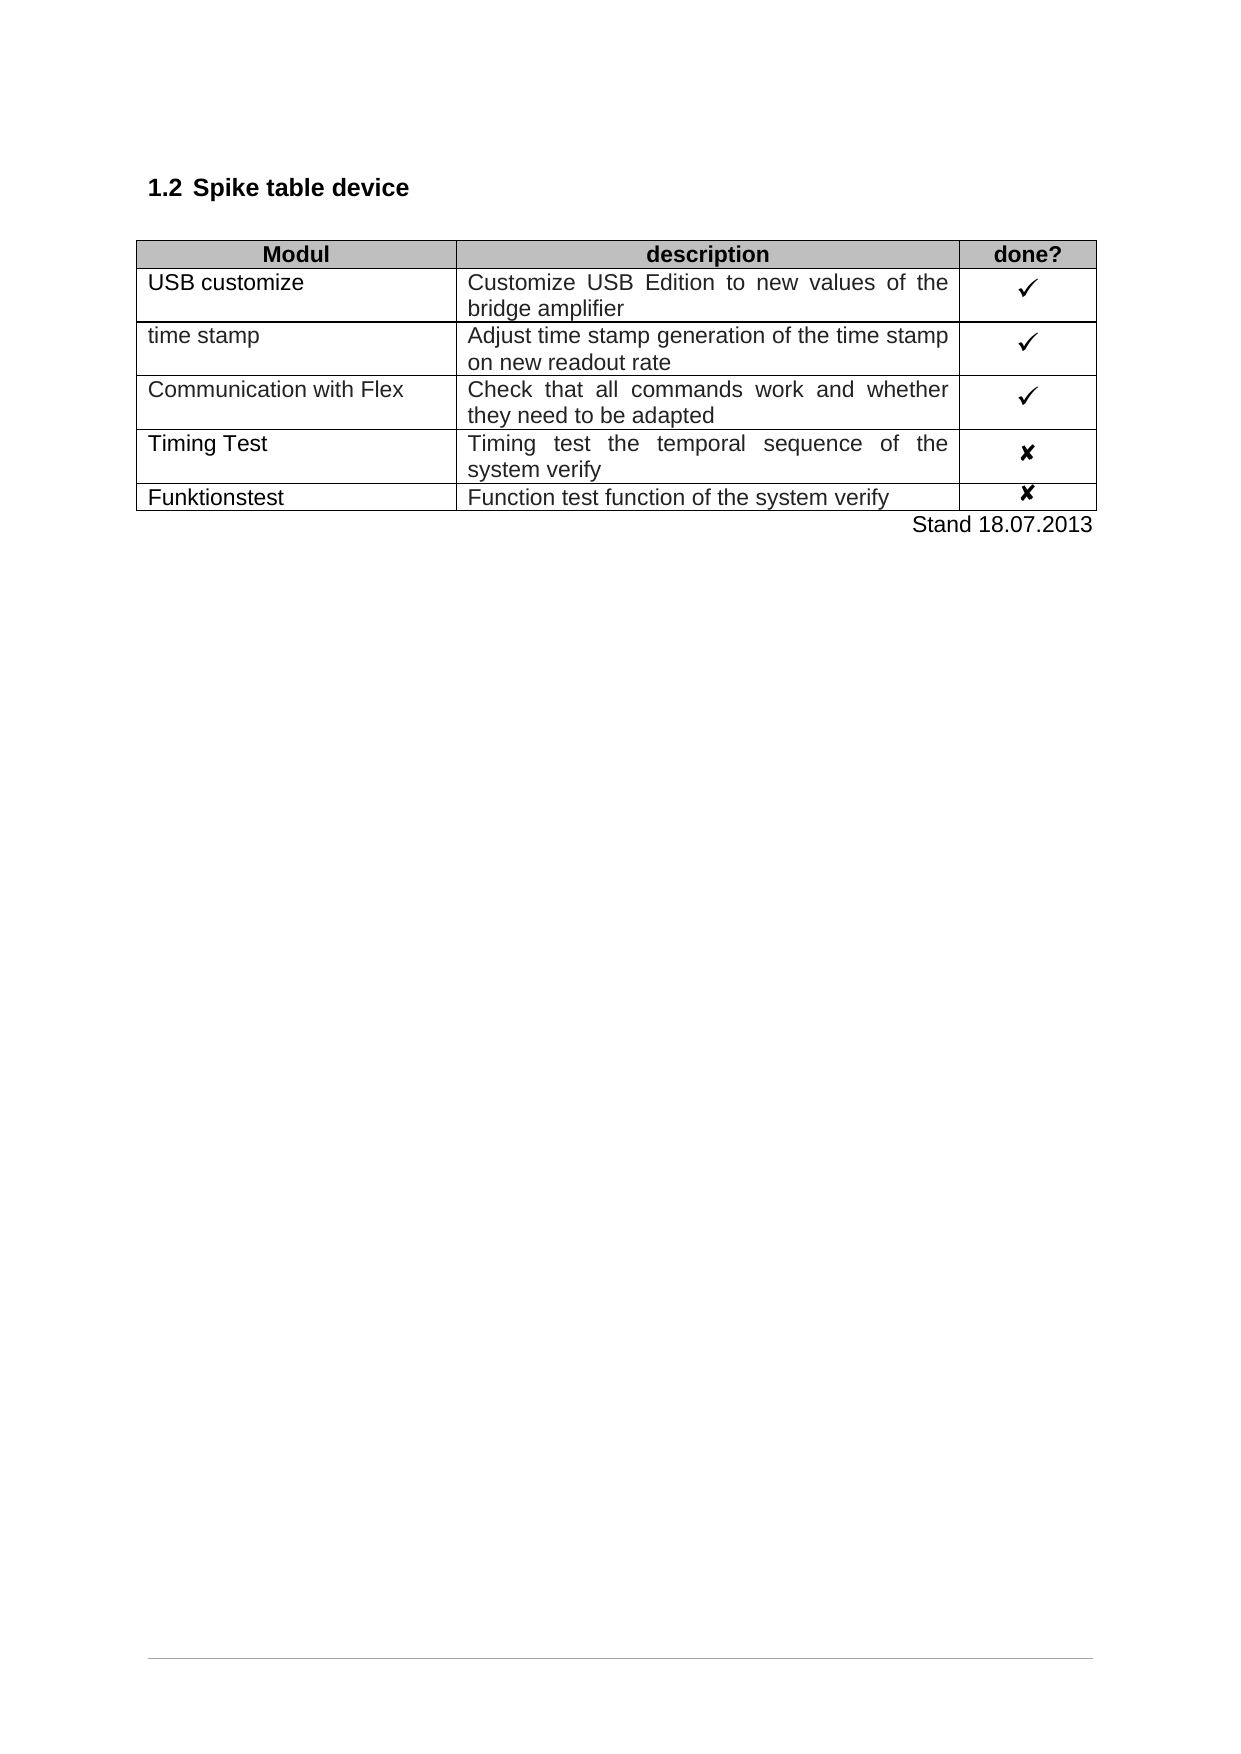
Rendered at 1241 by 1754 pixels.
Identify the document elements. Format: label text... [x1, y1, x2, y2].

table_cell [960, 430, 1096, 483]
table_cell [960, 484, 1096, 510]
table_cell [960, 269, 1096, 321]
table_cell Funktionstest [137, 484, 456, 510]
table_header Modul [137, 241, 456, 268]
table_cell USB customize [137, 269, 456, 321]
table_header description [457, 241, 959, 268]
text Stand 18.07.2013 [148, 511, 1093, 538]
table_header done? [960, 241, 1096, 268]
table_cell Timing test the temporal sequence of the system verify [457, 430, 959, 483]
table_cell Customize USB Edition to new values of the bridge amplifier [457, 269, 959, 321]
table_cell [960, 323, 1096, 375]
table_cell Communication with Flex [137, 376, 456, 429]
table_cell Function test function of the system verify [457, 484, 959, 510]
table_cell Timing Test [137, 430, 456, 483]
text Spike table device [148, 173, 1093, 201]
table_cell [960, 376, 1096, 429]
table_cell Check that all commands work and whether they need to be adapted [457, 376, 959, 429]
table_cell time stamp [137, 323, 456, 375]
table_cell Adjust time stamp generation of the time stamp on new readout rate [457, 323, 959, 375]
